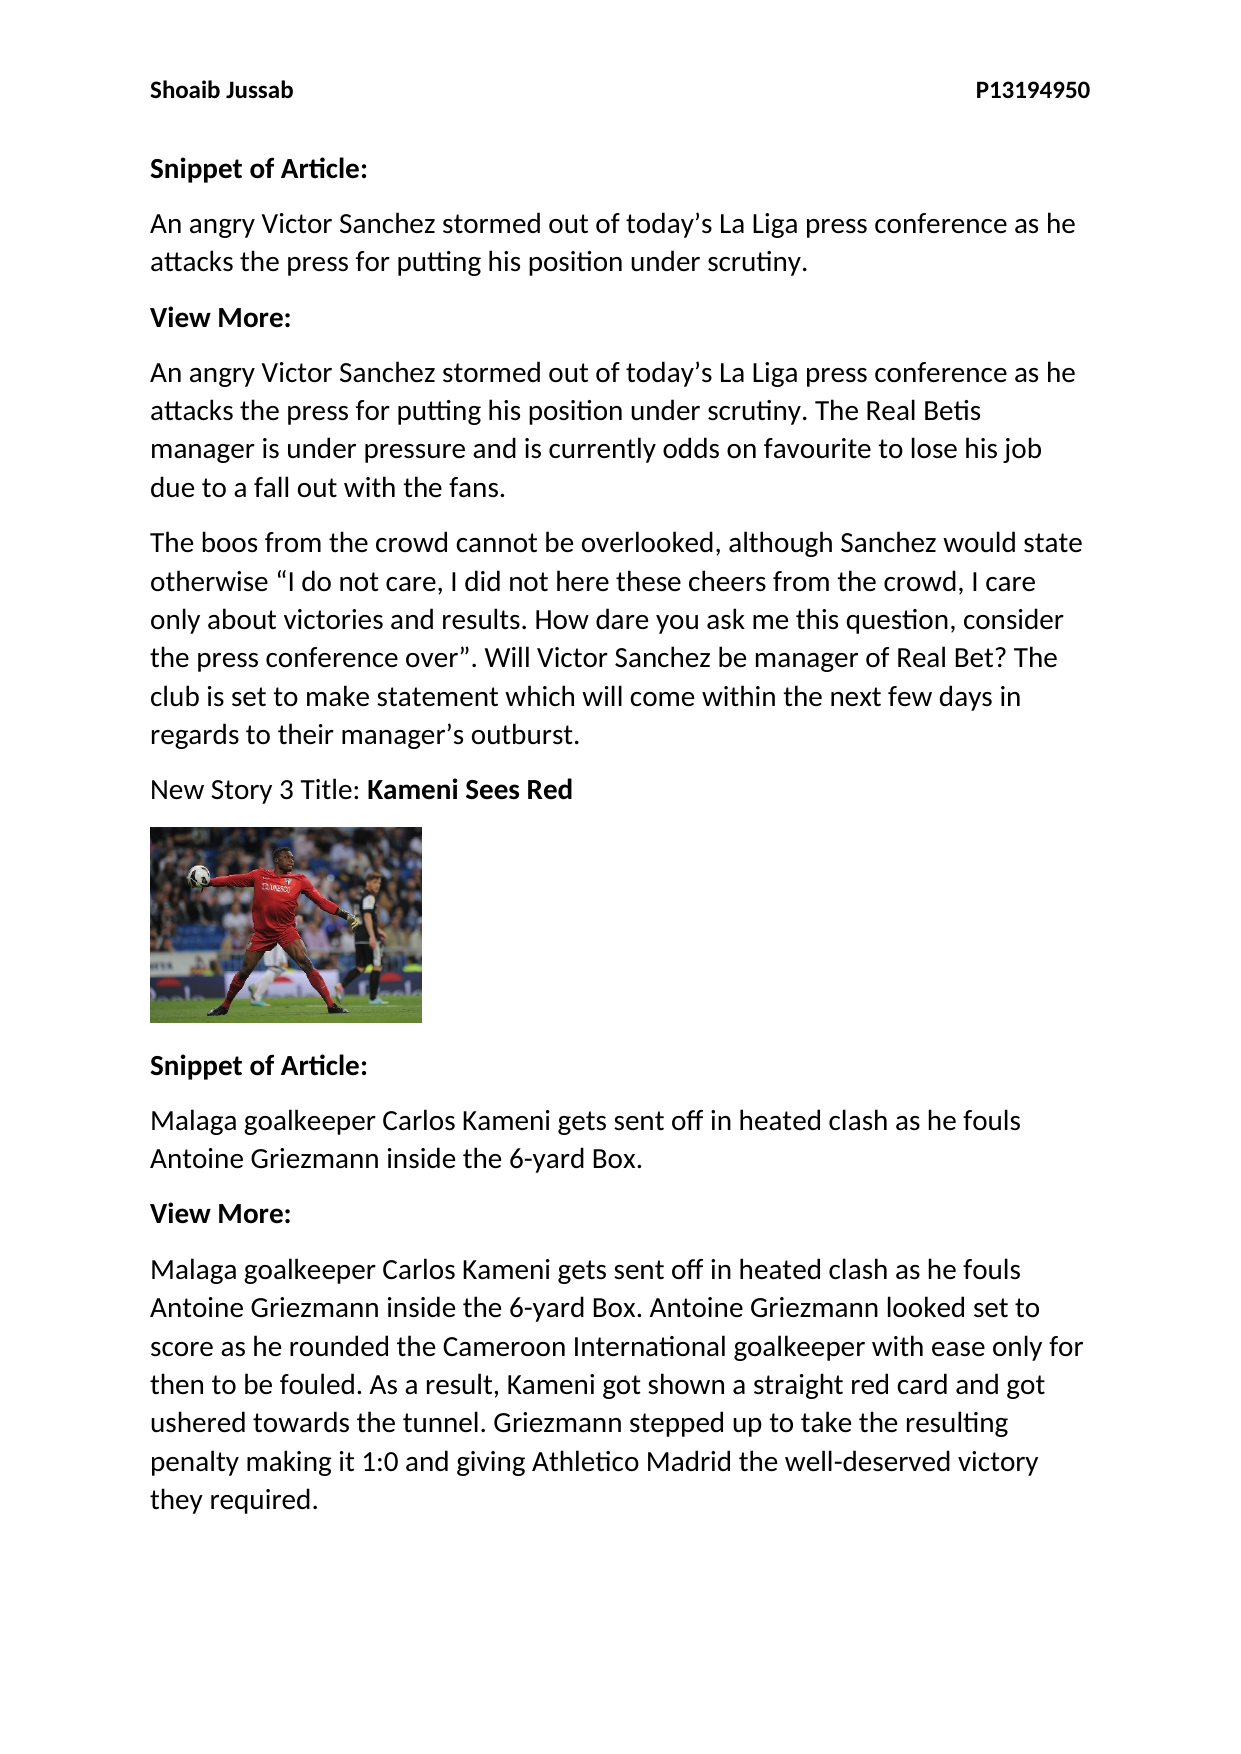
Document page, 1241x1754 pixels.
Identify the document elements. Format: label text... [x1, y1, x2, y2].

text The boos from the crowd cannot be overlooked, although Sanchez would state otherwise “I do not care, I did not here these cheers from the crowd, I care only about victories and results. How dare you ask me this question, consider the press conference over”. Will Victor Sanchez be manager of Real Bet? The club is set to make statement which will come within the next few days in regards to their manager’s outburst. [150, 524, 1090, 752]
text View More: [150, 1196, 1090, 1231]
text New Story 3 Title: Kameni Sees Red [150, 771, 1090, 807]
picture [150, 827, 422, 1023]
text An angry Victor Sanchez stormed out of today’s La Liga press conference as he attacks the press for putting his position under scrutiny. The Real Betis manager is under pressure and is currently odds on favourite to lose his job due to a fall out with the fans. [150, 354, 1090, 505]
text Snippet of Article: [150, 1047, 1090, 1083]
text Malaga goalkeeper Carlos Kameni gets sent off in heated clash as he fouls Antoine Griezmann inside the 6-yard Box. [150, 1102, 1090, 1176]
text Snippet of Article: [150, 150, 1090, 186]
text Malaga goalkeeper Carlos Kameni gets sent off in heated clash as he fouls Antoine Griezmann inside the 6-yard Box. Antoine Griezmann looked set to score as he rounded the Cameroon International goalkeeper with ease only for then to be fouled. As a result, Kameni got shown a straight red card and got ushered towards the tunnel. Griezmann stepped up to take the resulting penalty making it 1:0 and giving Athletico Madrid the well-deserved victory they required. [150, 1251, 1090, 1517]
text An angry Victor Sanchez stormed out of today’s La Liga press conference as he attacks the press for putting his position under scrutiny. [150, 205, 1090, 279]
text View More: [150, 299, 1090, 334]
